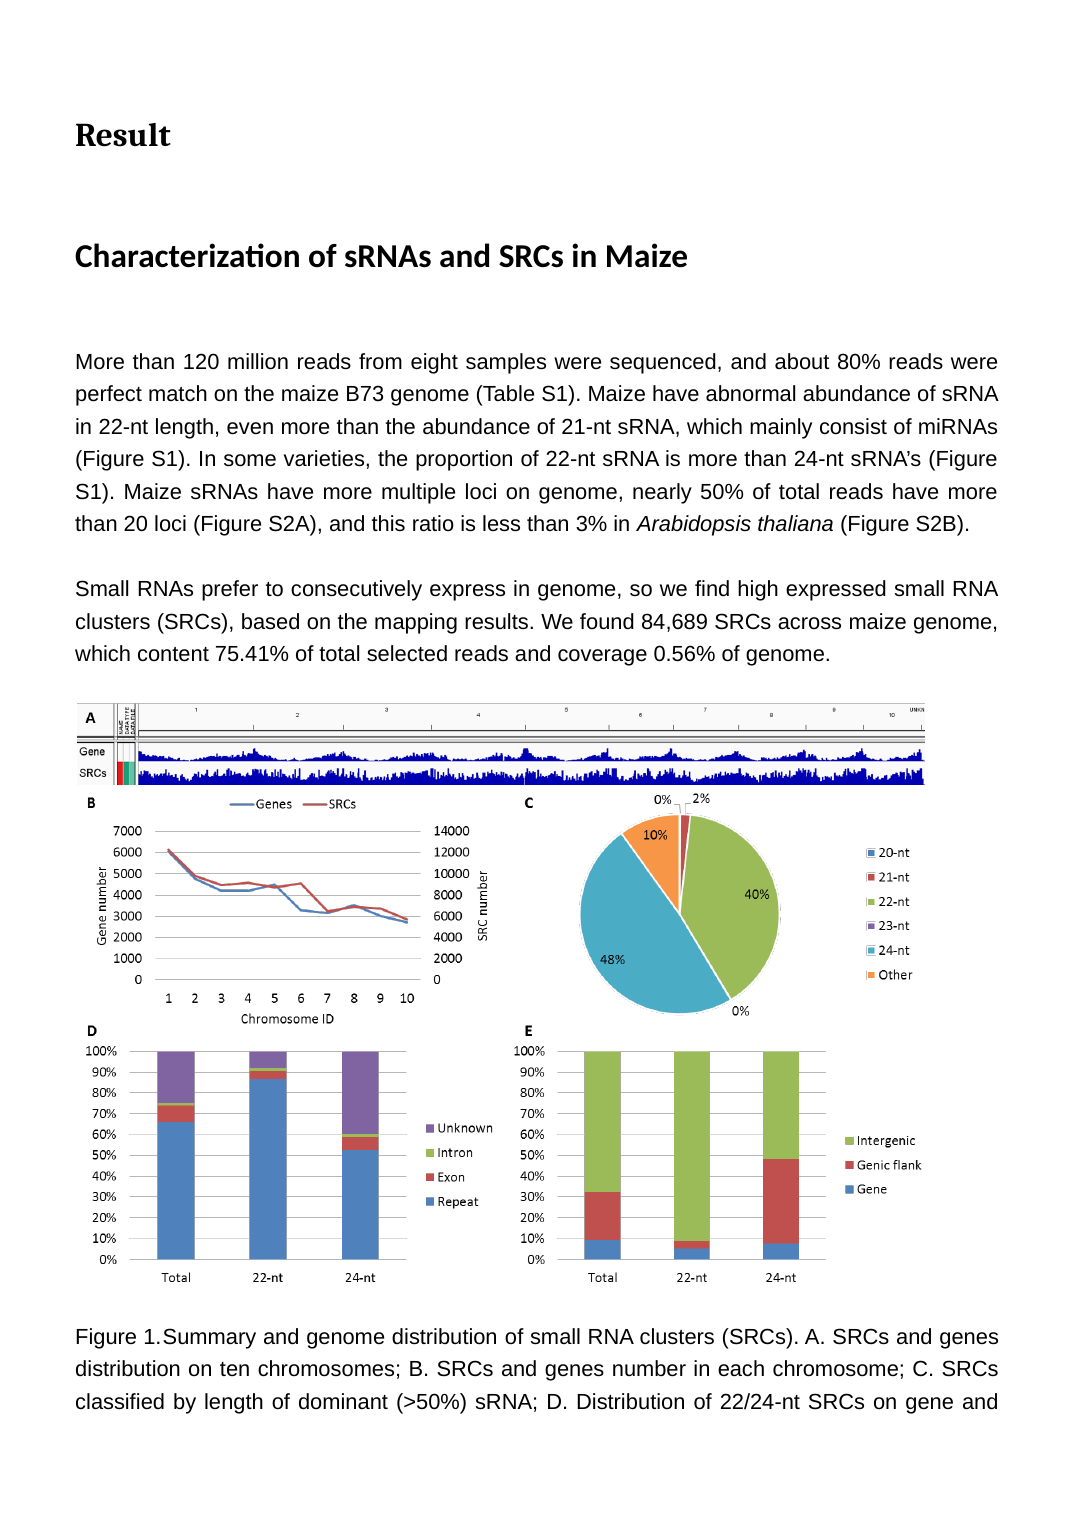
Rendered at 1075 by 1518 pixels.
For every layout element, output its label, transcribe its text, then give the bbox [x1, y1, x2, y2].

subtitle Characterization of sRNAs and SRCs in Maize [75, 223, 1000, 288]
picture [75, 702, 933, 1294]
subtitle Result [75, 103, 1000, 168]
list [75, 1320, 1000, 1418]
text More than 120 million reads from eight samples were sequenced, and about 80% reads were perfect match on the maize B73 genome (Table S1). Maize have abnormal abundance of sRNA in 22-nt length, even more than the abundance of 21-nt sRNA, which mainly consist of miRNAs (Figure S1). In some varieties, the proportion of 22-nt sRNA is more than 24-nt sRNA’s (Figure S1). Maize sRNAs have more multiple loci on genome, nearly 50% of total reads have more than 20 loci (Figure S2A), and this ratio is less than 3% in Arabidopsis thaliana (Figure S2B). [75, 345, 1000, 540]
text Small RNAs prefer to consecutively express in genome, so we find high expressed small RNA clusters (SRCs), based on the mapping results. We found 84,689 SRCs across maize genome, which content 75.41% of total selected reads and coverage 0.56% of genome. [75, 573, 1000, 670]
